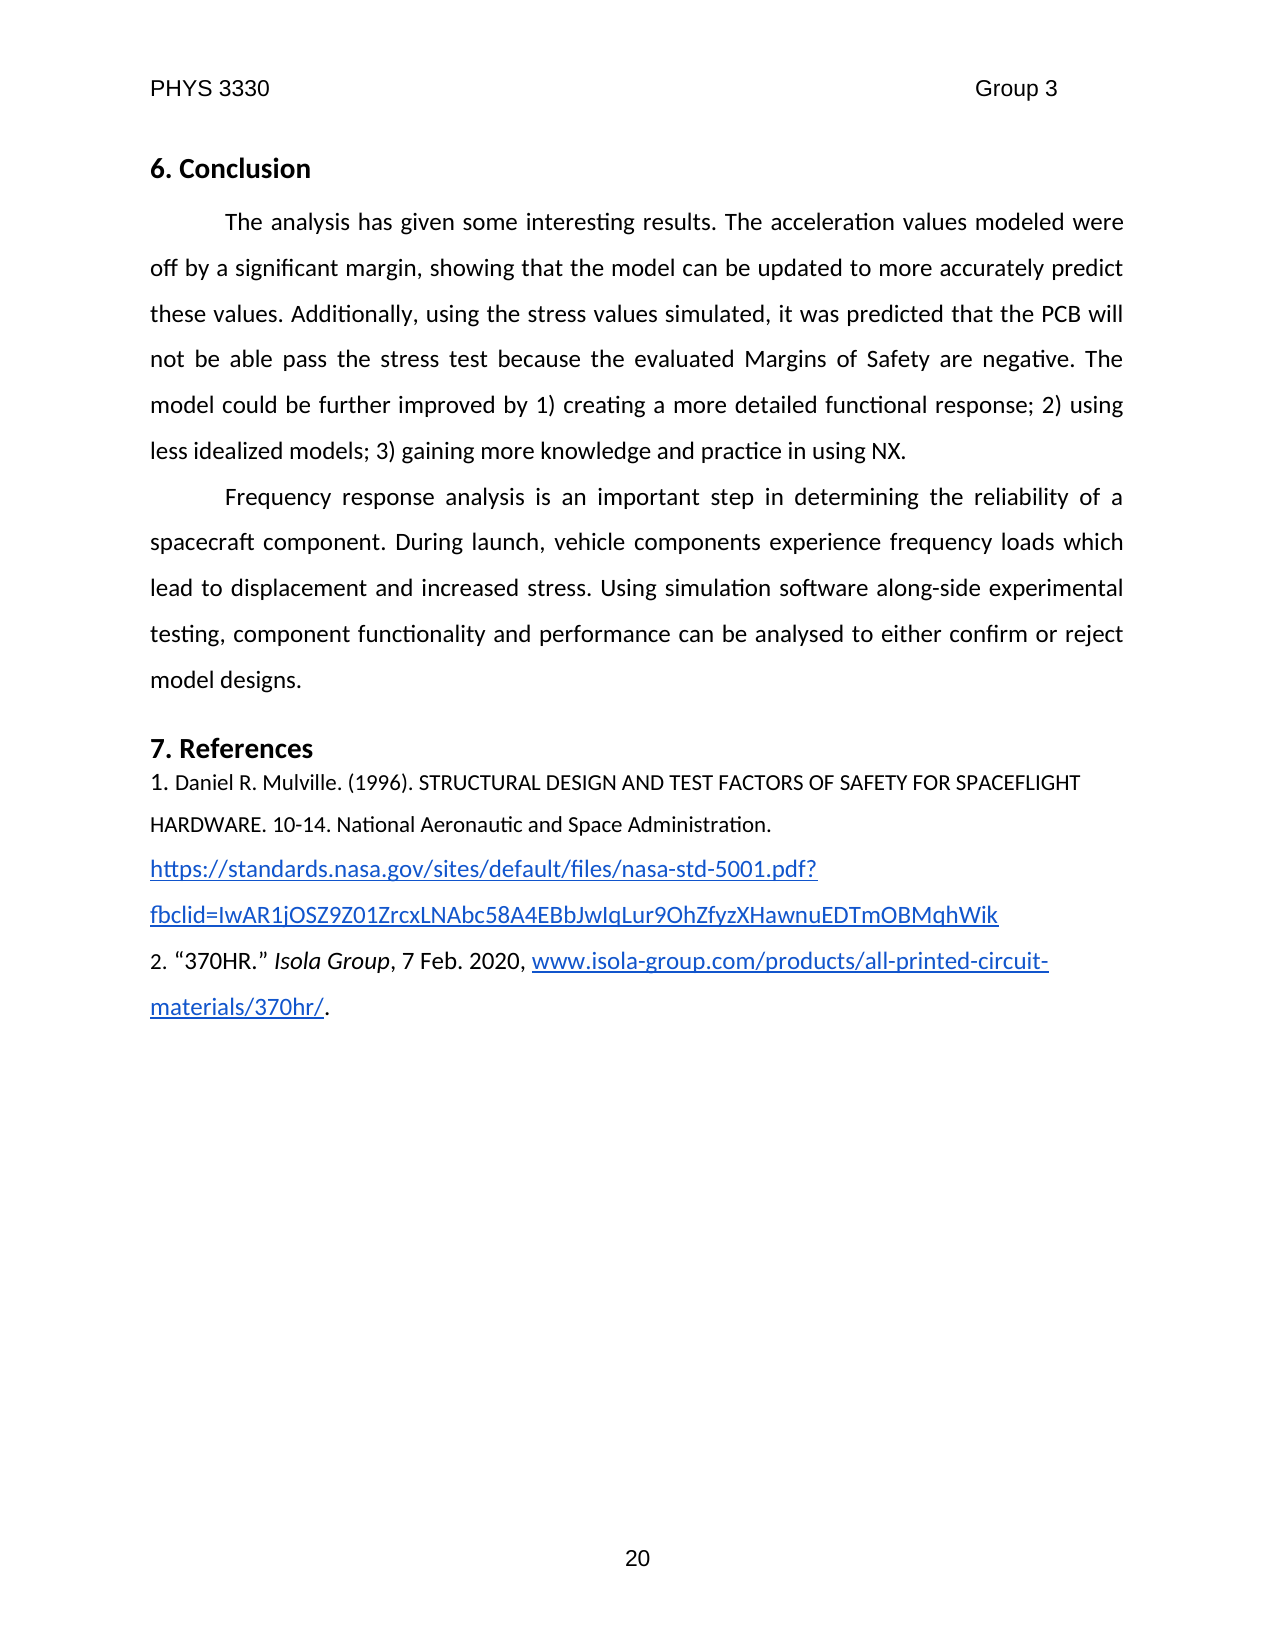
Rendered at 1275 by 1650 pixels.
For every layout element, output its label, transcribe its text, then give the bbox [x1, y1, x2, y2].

text The analysis has given some interesting results. The acceleration values modeled were off by a significant margin, showing that the model can be updated to more accurately predict these values. Additionally, using the stress values simulated, it was predicted that the PCB will not be able pass the stress test because the evaluated Margins of Safety are negative. The model could be further improved by 1) creating a more detailed functional response; 2) using less idealized models; 3) gaining more knowledge and practice in using NX. [150, 206, 1125, 466]
text Frequency response analysis is an important step in determining the reliability of a spacecraft component. During launch, vehicle components experience frequency loads which lead to displacement and increased stress. Using simulation software along-side experimental testing, component functionality and performance can be analysed to either confirm or reject model designs. [150, 481, 1125, 694]
text 1. Daniel R. Mulville. (1996). STRUCTURAL DESIGN AND TEST FACTORS OF SAFETY FOR SPACEFLIGHT HARDWARE. 10-14. National Aeronautic and Space Administration. https://standards.nasa.gov/sites/default/files/nasa-std-5001.pdf?fbclid=IwAR1jOSZ9Z01ZrcxLNAbc58A4EBbJwIqLur9OhZfyzXHawnuEDTmOBMqhWik [150, 766, 1125, 930]
subtitle 6. Conclusion [150, 150, 1125, 186]
subtitle 7. References [150, 730, 1125, 766]
text 2. “370HR.” Isola Group, 7 Feb. 2020, www.isola-group.com/products/all-printed-circuit-materials/370hr/. [150, 945, 1125, 1021]
